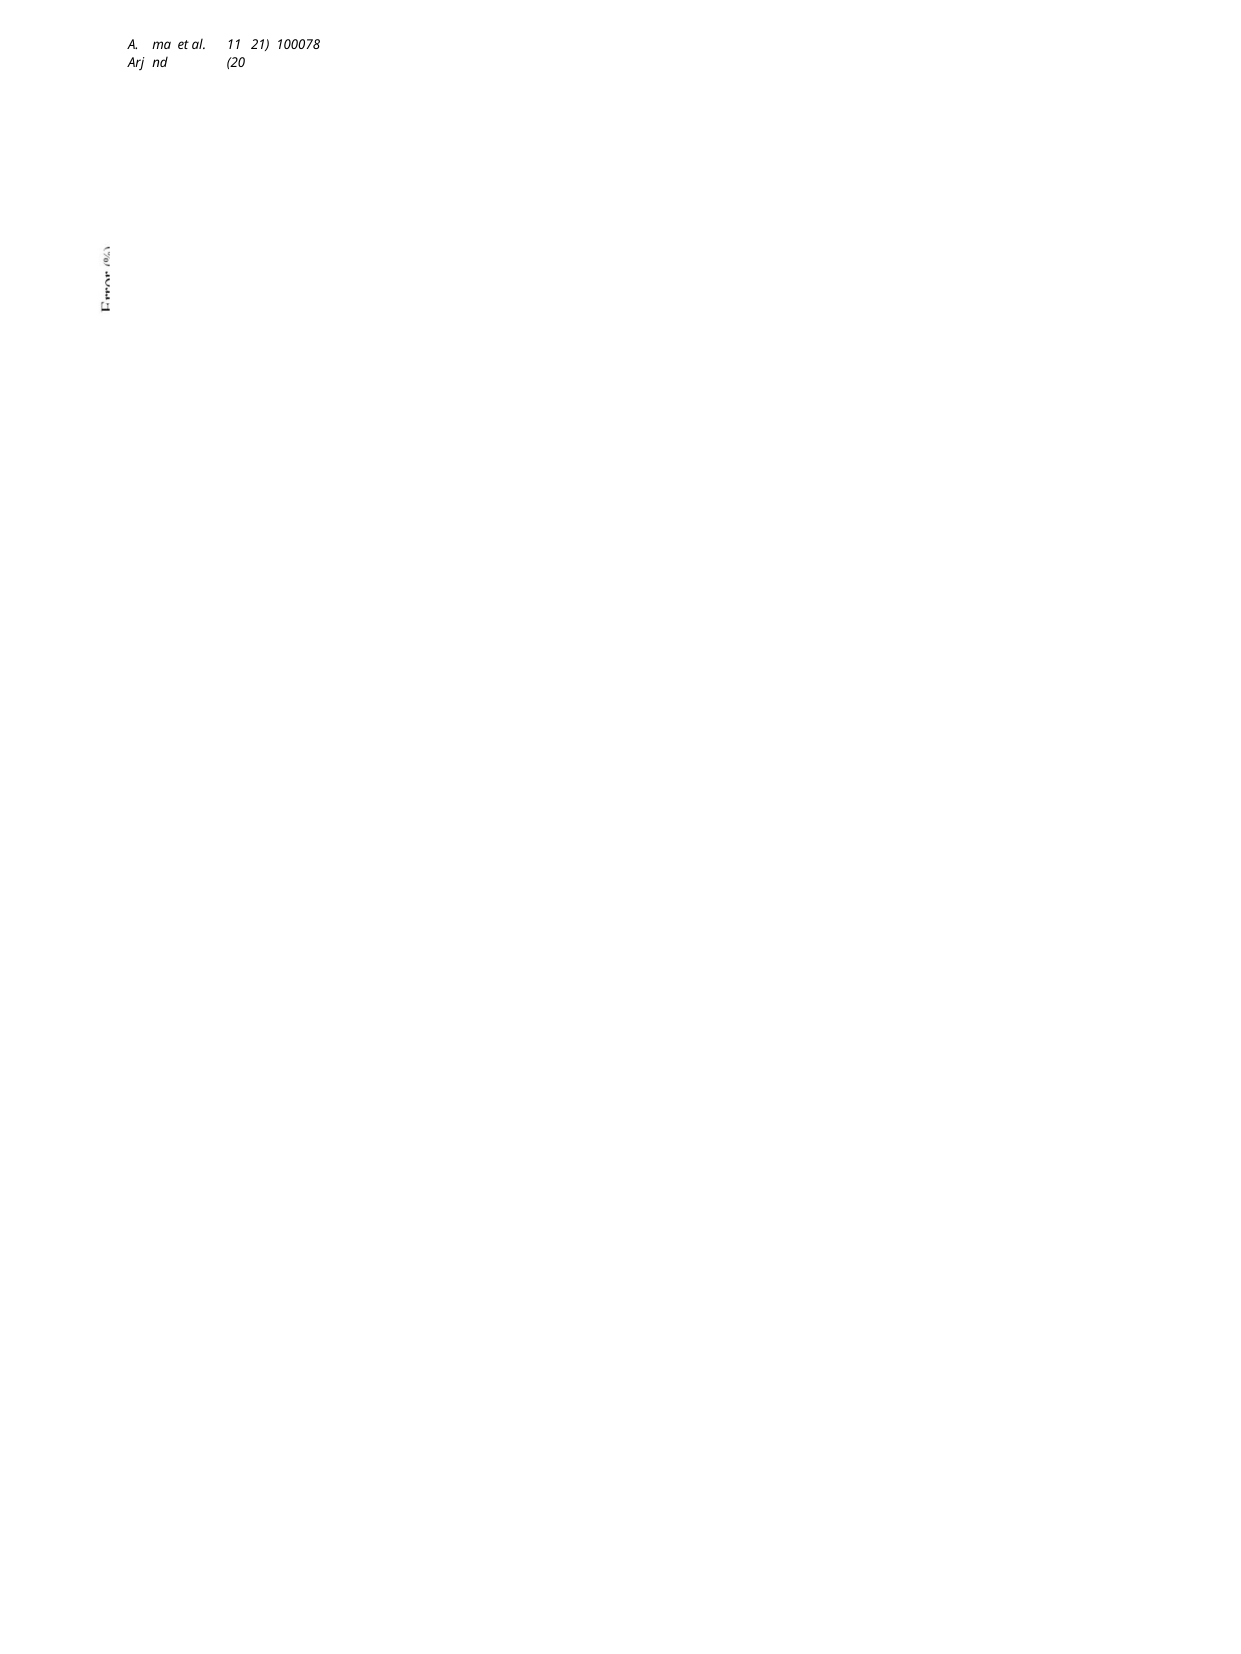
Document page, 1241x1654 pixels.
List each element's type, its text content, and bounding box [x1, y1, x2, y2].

picture [97, 103, 110, 542]
text A. Arjmand et al. Array 11 (2021) 100078 [128, 35, 326, 80]
